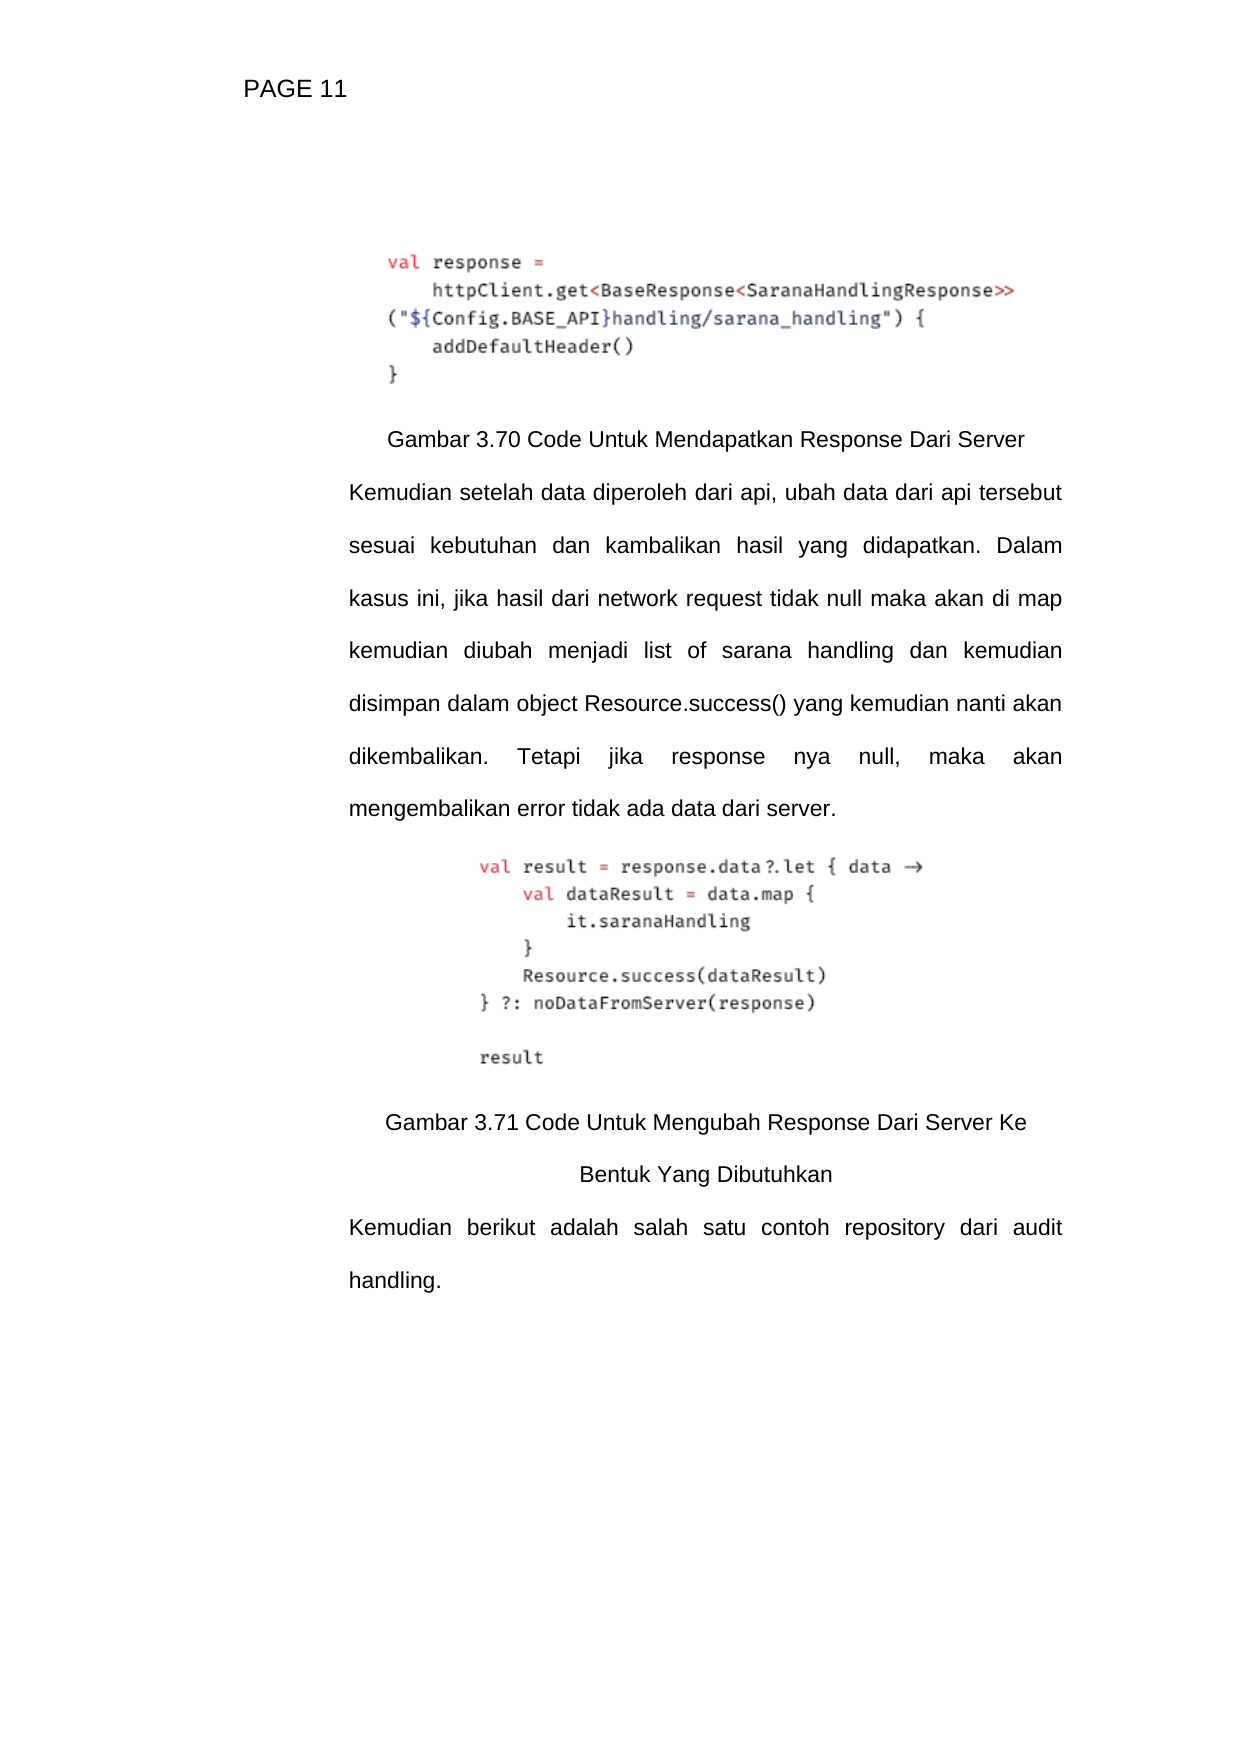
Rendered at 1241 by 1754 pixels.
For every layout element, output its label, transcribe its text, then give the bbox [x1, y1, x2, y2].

picture [467, 848, 945, 1080]
picture [379, 246, 1033, 398]
title Kemudian berikut adalah salah satu contoh repository dari audit handling. [349, 1214, 1063, 1293]
title Kemudian setelah data diperoleh dari api, ubah data dari api tersebut sesuai kebutuhan dan kambalikan hasil yang didapatkan. Dalam kasus ini, jika hasil dari network request tidak null maka akan di map kemudian diubah menjadi list of sarana handling dan kemudian disimpan dalam object Resource.success() yang kemudian nanti akan dikembalikan. Tetapi jika response nya null, maka akan mengembalikan error tidak ada data dari server. [349, 479, 1063, 822]
